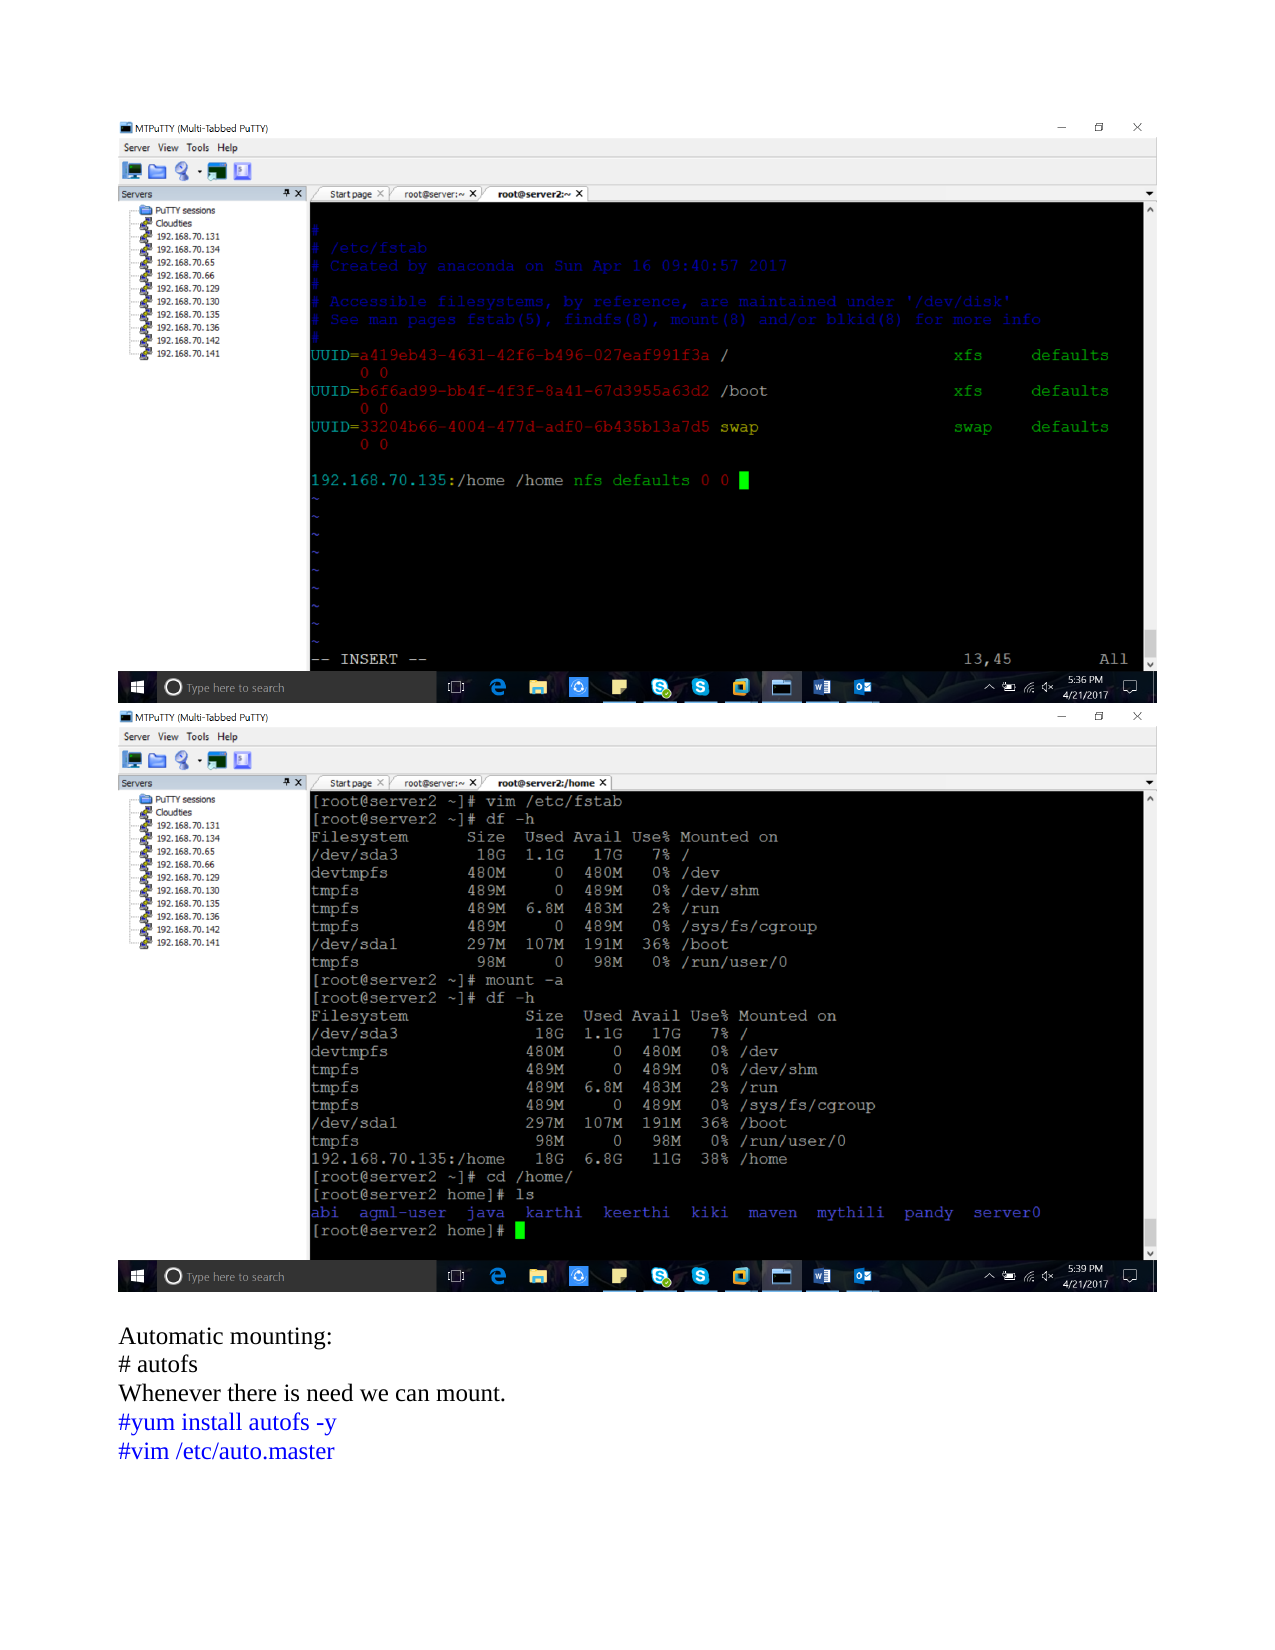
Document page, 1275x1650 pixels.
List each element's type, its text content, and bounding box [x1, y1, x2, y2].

text # autofs [118, 1349, 1157, 1378]
picture [118, 707, 1157, 1292]
text #yum install autofs -y #vim /etc/auto.master [118, 1407, 1157, 1464]
text Whenever there is need we can mount. [118, 1378, 1157, 1407]
picture [118, 118, 1157, 703]
text Automatic mounting: [118, 1321, 1157, 1349]
